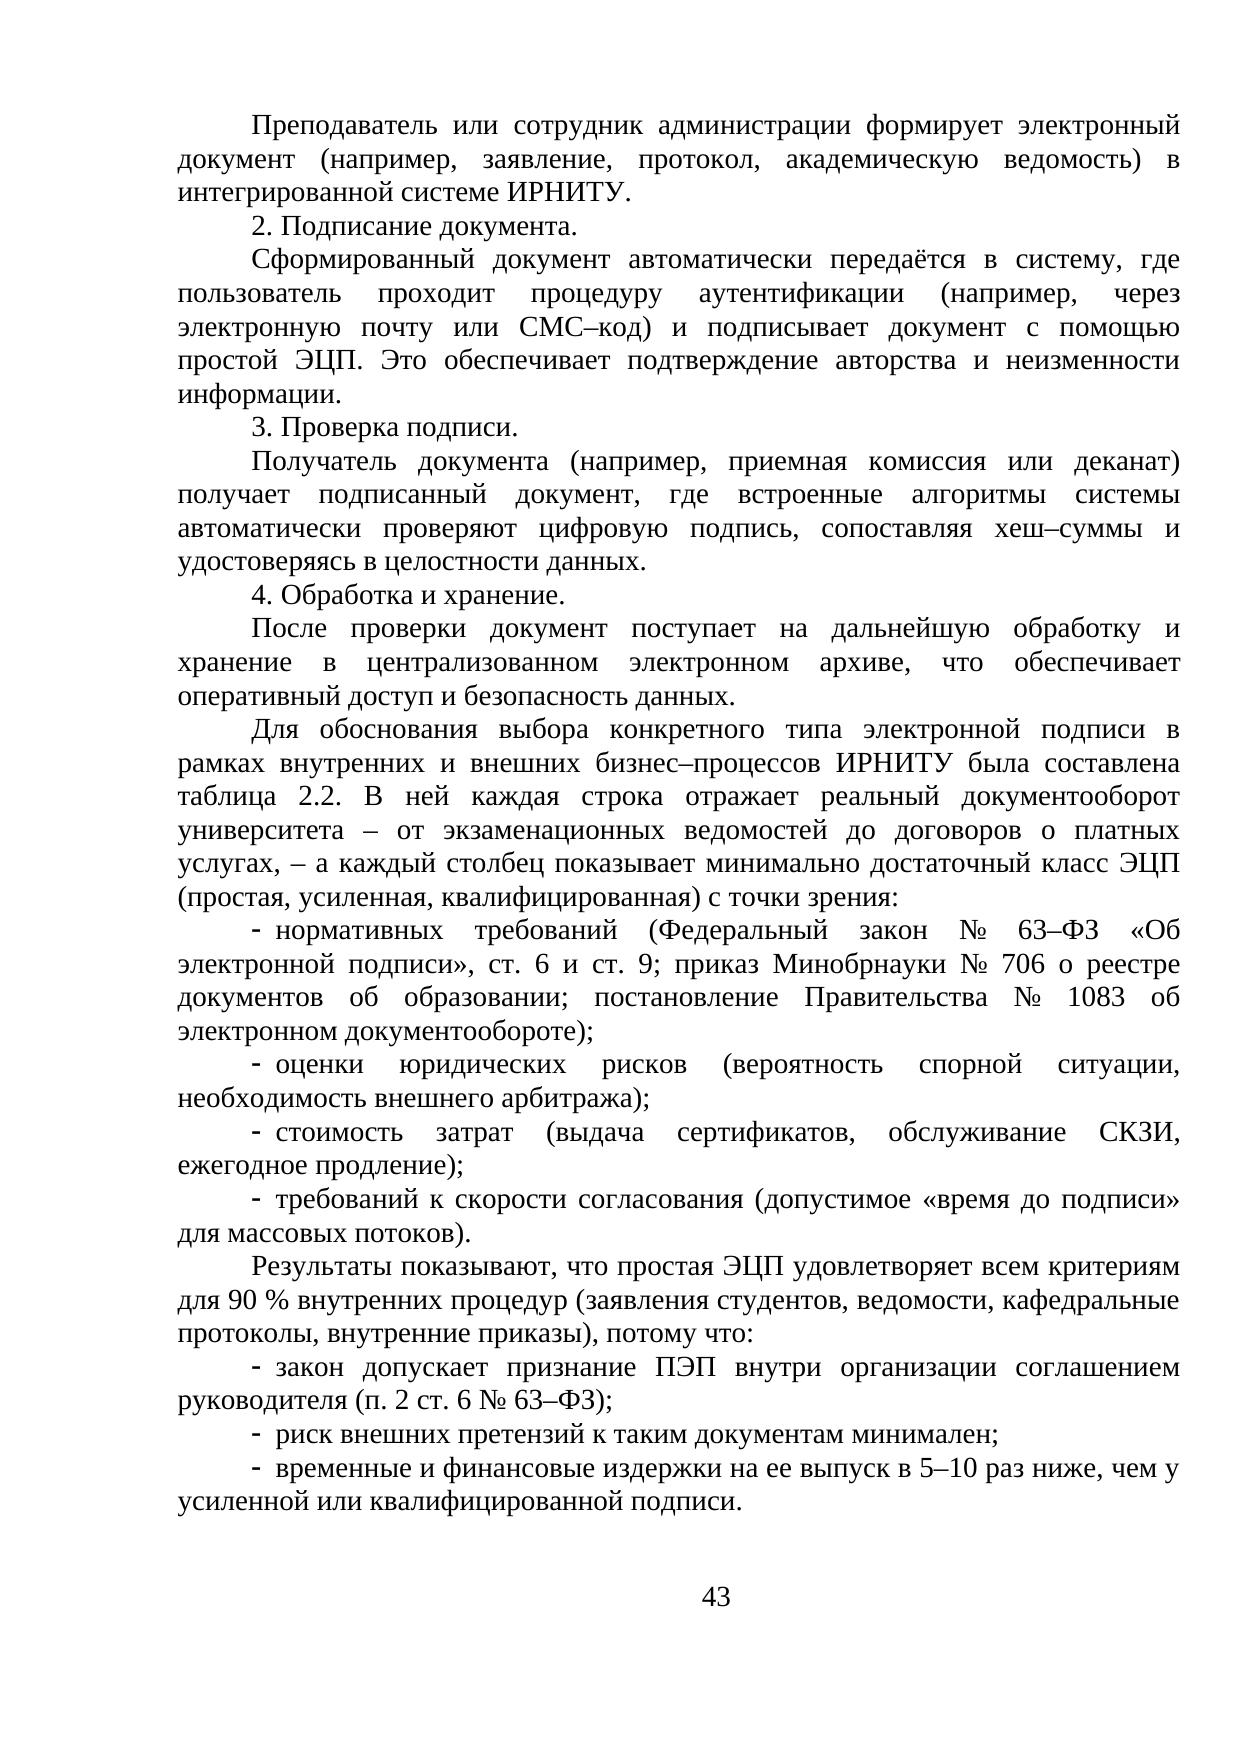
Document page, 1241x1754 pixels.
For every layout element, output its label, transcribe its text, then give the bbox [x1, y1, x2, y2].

list требований к скорости согласования (допустимое «время до подписи» для массовых потоков). [177, 1181, 1181, 1248]
text Результаты показывают, что простая ЭЦП удовлетворяет всем критериям для 90 % внутренних процедур (заявления студентов, ведомости, кафедральные протоколы, внутренние приказы), потому что: [177, 1248, 1181, 1349]
list Проверка подписи. [177, 409, 1181, 443]
list стоимость затрат (выдача сертификатов, обслуживание СКЗИ, ежегодное продление); [177, 1114, 1181, 1181]
text Преподаватель или сотрудник администрации формирует электронный документ (например, заявление, протокол, академическую ведомость) в интегрированной системе ИРНИТУ. [177, 107, 1181, 208]
list нормативных требований (Федеральный закон № 63–ФЗ «Об электронной подписи», ст. 6 и ст. 9; приказ Минобрнауки № 706 о реестре документов об образовании; постановление Правительства № 1083 об электронном документообороте); [177, 912, 1181, 1047]
list временные и финансовые издержки на ее выпуск в 5–10 раз ниже, чем у усиленной или квалифицированной подписи. [177, 1450, 1181, 1517]
text Для обоснования выбора конкретного типа электронной подписи в рамках внутренних и внешних бизнес–процессов ИРНИТУ была составлена таблица 2.2. В ней каждая строка отражает реальный документооборот университета – от экзаменационных ведомостей до договоров о платных услугах, – а каждый столбец показывает минимально достаточный класс ЭЦП (простая, усиленная, квалифицированная) с точки зрения: [177, 711, 1181, 912]
list Обработка и хранение. [177, 577, 1181, 611]
text Сформированный документ автоматически передаётся в систему, где пользователь проходит процедуру аутентификации (например, через электронную почту или СМС–код) и подписывает документ с помощью простой ЭЦП. Это обеспечивает подтверждение авторства и неизменности информации. [177, 242, 1181, 409]
list Подписание документа. [177, 208, 1181, 242]
text Получатель документа (например, приемная комиссия или деканат) получает подписанный документ, где встроенные алгоритмы системы автоматически проверяют цифровую подпись, сопоставляя хеш–суммы и удостоверяясь в целостности данных. [177, 443, 1181, 577]
list оценки юридических рисков (вероятность спорной ситуации, необходимость внешнего арбитража); [177, 1047, 1181, 1114]
list закон допускает признание ПЭП внутри организации соглашением руководителя (п. 2 ст. 6 № 63–ФЗ); [177, 1349, 1181, 1416]
text После проверки документ поступает на дальнейшую обработку и хранение в централизованном электронном архиве, что обеспечивает оперативный доступ и безопасность данных. [177, 611, 1181, 711]
list риск внешних претензий к таким документам минимален; [177, 1416, 1181, 1450]
